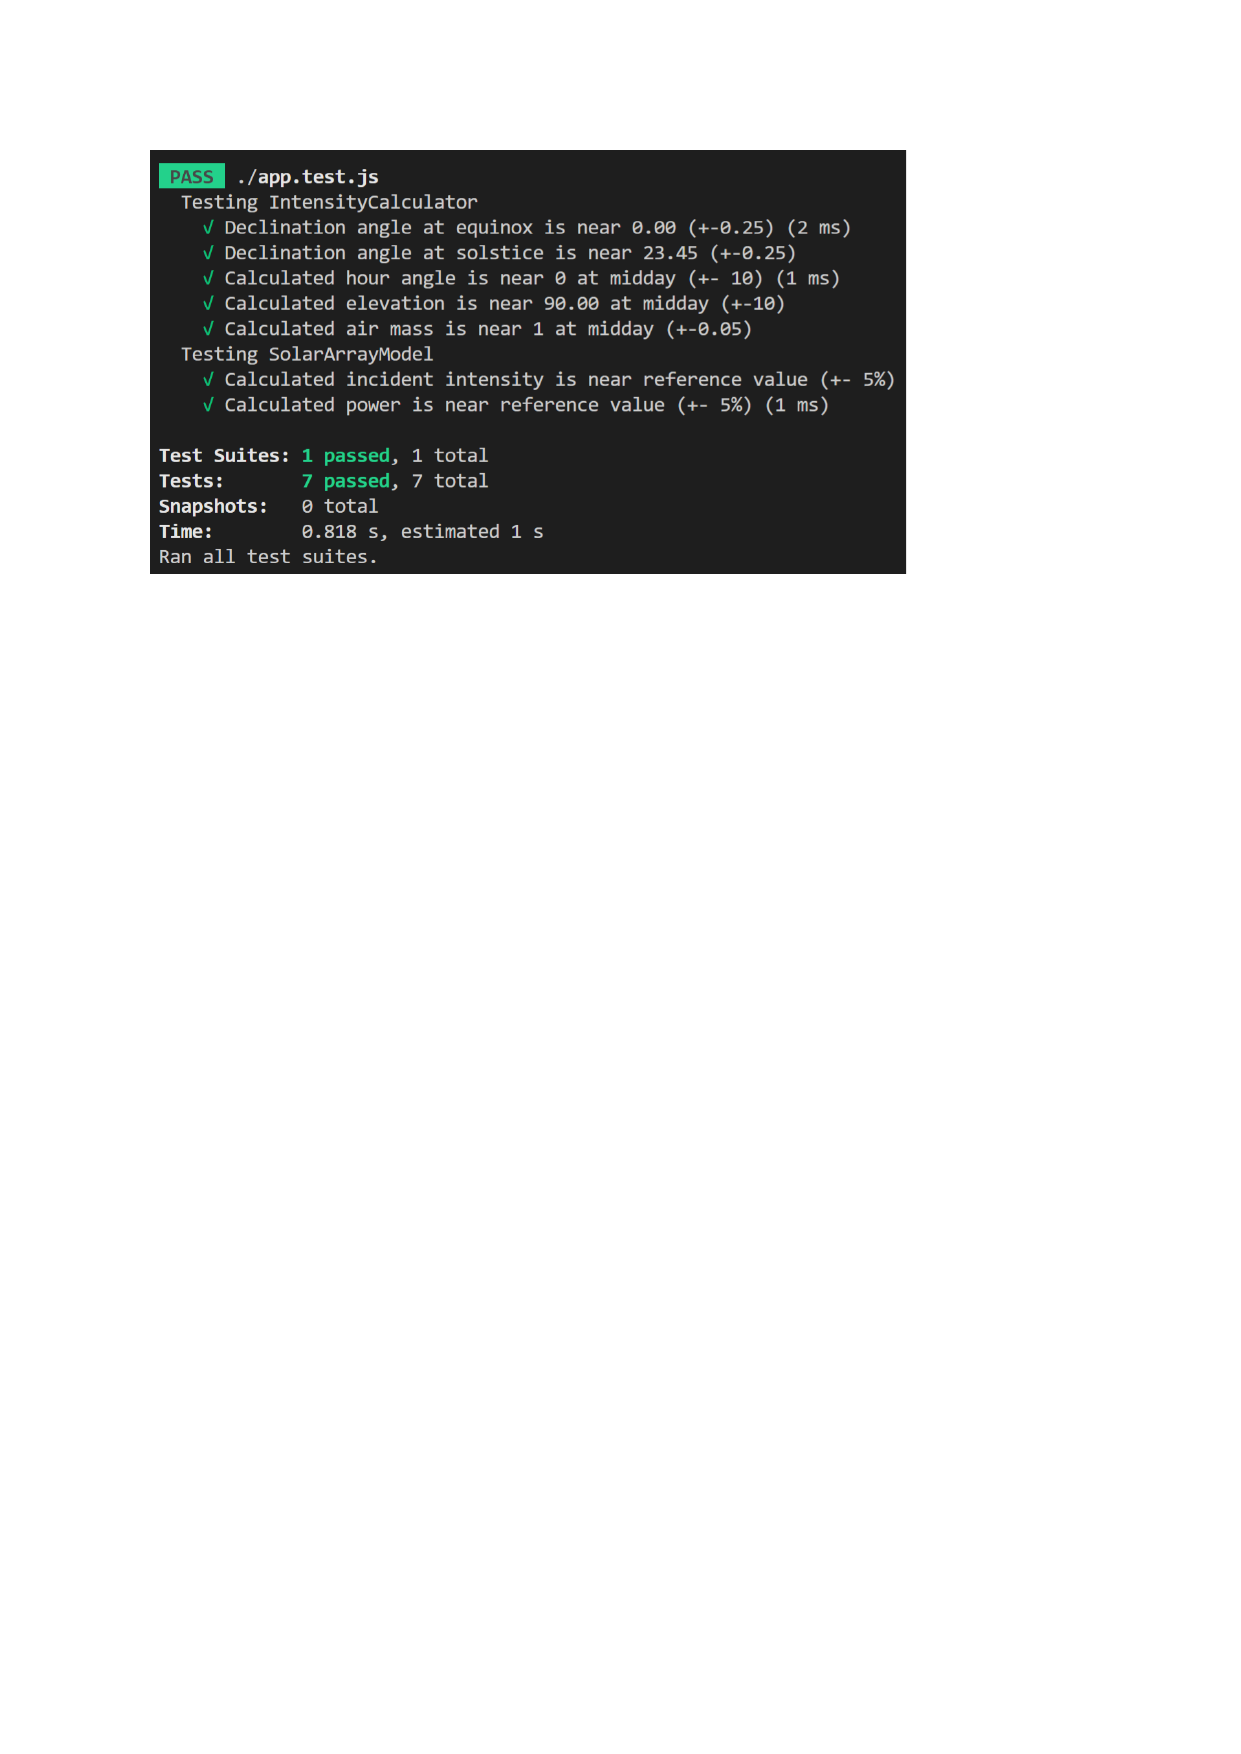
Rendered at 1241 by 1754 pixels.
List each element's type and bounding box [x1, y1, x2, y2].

picture [150, 150, 907, 574]
